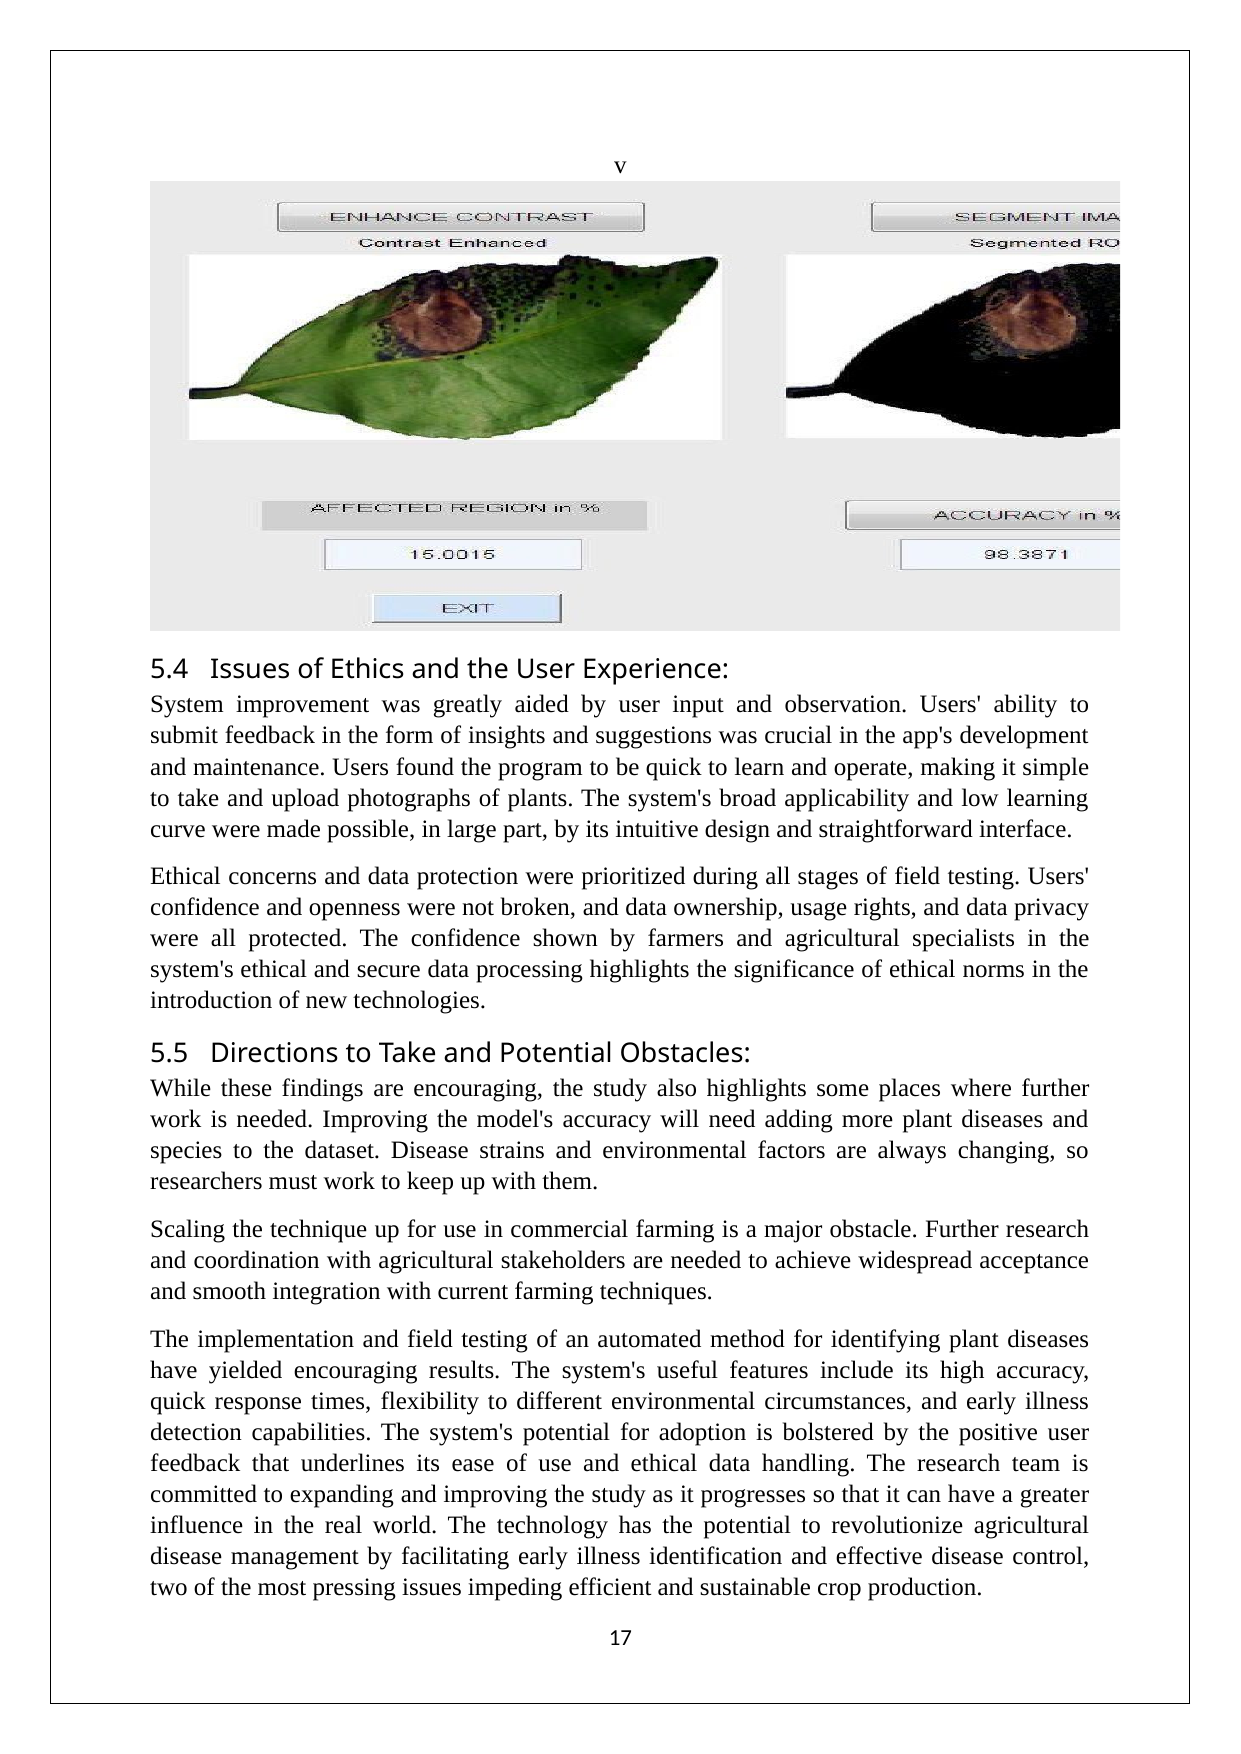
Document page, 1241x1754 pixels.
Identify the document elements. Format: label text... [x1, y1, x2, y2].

text v [150, 150, 1090, 181]
text The implementation and field testing of an automated method for identifying plant diseases have yielded encouraging results. The system's useful features include its high accuracy, quick response times, flexibility to different environmental circumstances, and early illness detection capabilities. The system's potential for adoption is bolstered by the positive user feedback that underlines its ease of use and ethical data handling. The research team is committed to expanding and improving the study as it progresses so that it can have a greater influence in the real world. The technology has the potential to revolutionize agricultural disease management by facilitating early illness identification and effective disease control, two of the most pressing issues impeding efficient and sustainable crop production. [150, 1324, 1090, 1601]
picture [150, 181, 1121, 631]
text System improvement was greatly aided by user input and observation. Users' ability to submit feedback in the form of insights and suggestions was crucial in the app's development and maintenance. Users found the program to be quick to learn and operate, making it simple to take and upload photographs of plants. The system's broad applicability and low learning curve were made possible, in large part, by its intuitive design and straightforward interface. [150, 689, 1090, 842]
subtitle Issues of Ethics and the User Experience: [150, 650, 1090, 687]
text While these findings are encouraging, the study also highlights some places where further work is needed. Improving the model's accuracy will need adding more plant diseases and species to the dataset. Disease strains and environmental factors are always changing, so researchers must work to keep up with them. [150, 1073, 1090, 1195]
text Scaling the technique up for use in commercial farming is a major obstacle. Further research and coordination with agricultural stakeholders are needed to achieve widespread acceptance and smooth integration with current farming techniques. [150, 1214, 1090, 1305]
text Ethical concerns and data protection were prioritized during all stages of field testing. Users' confidence and openness were not broken, and data ownership, usage rights, and data privacy were all protected. The confidence shown by farmers and agricultural specialists in the system's ethical and secure data processing highlights the significance of ethical norms in the introduction of new technologies. [150, 861, 1090, 1014]
subtitle Directions to Take and Potential Obstacles: [150, 1033, 1090, 1070]
